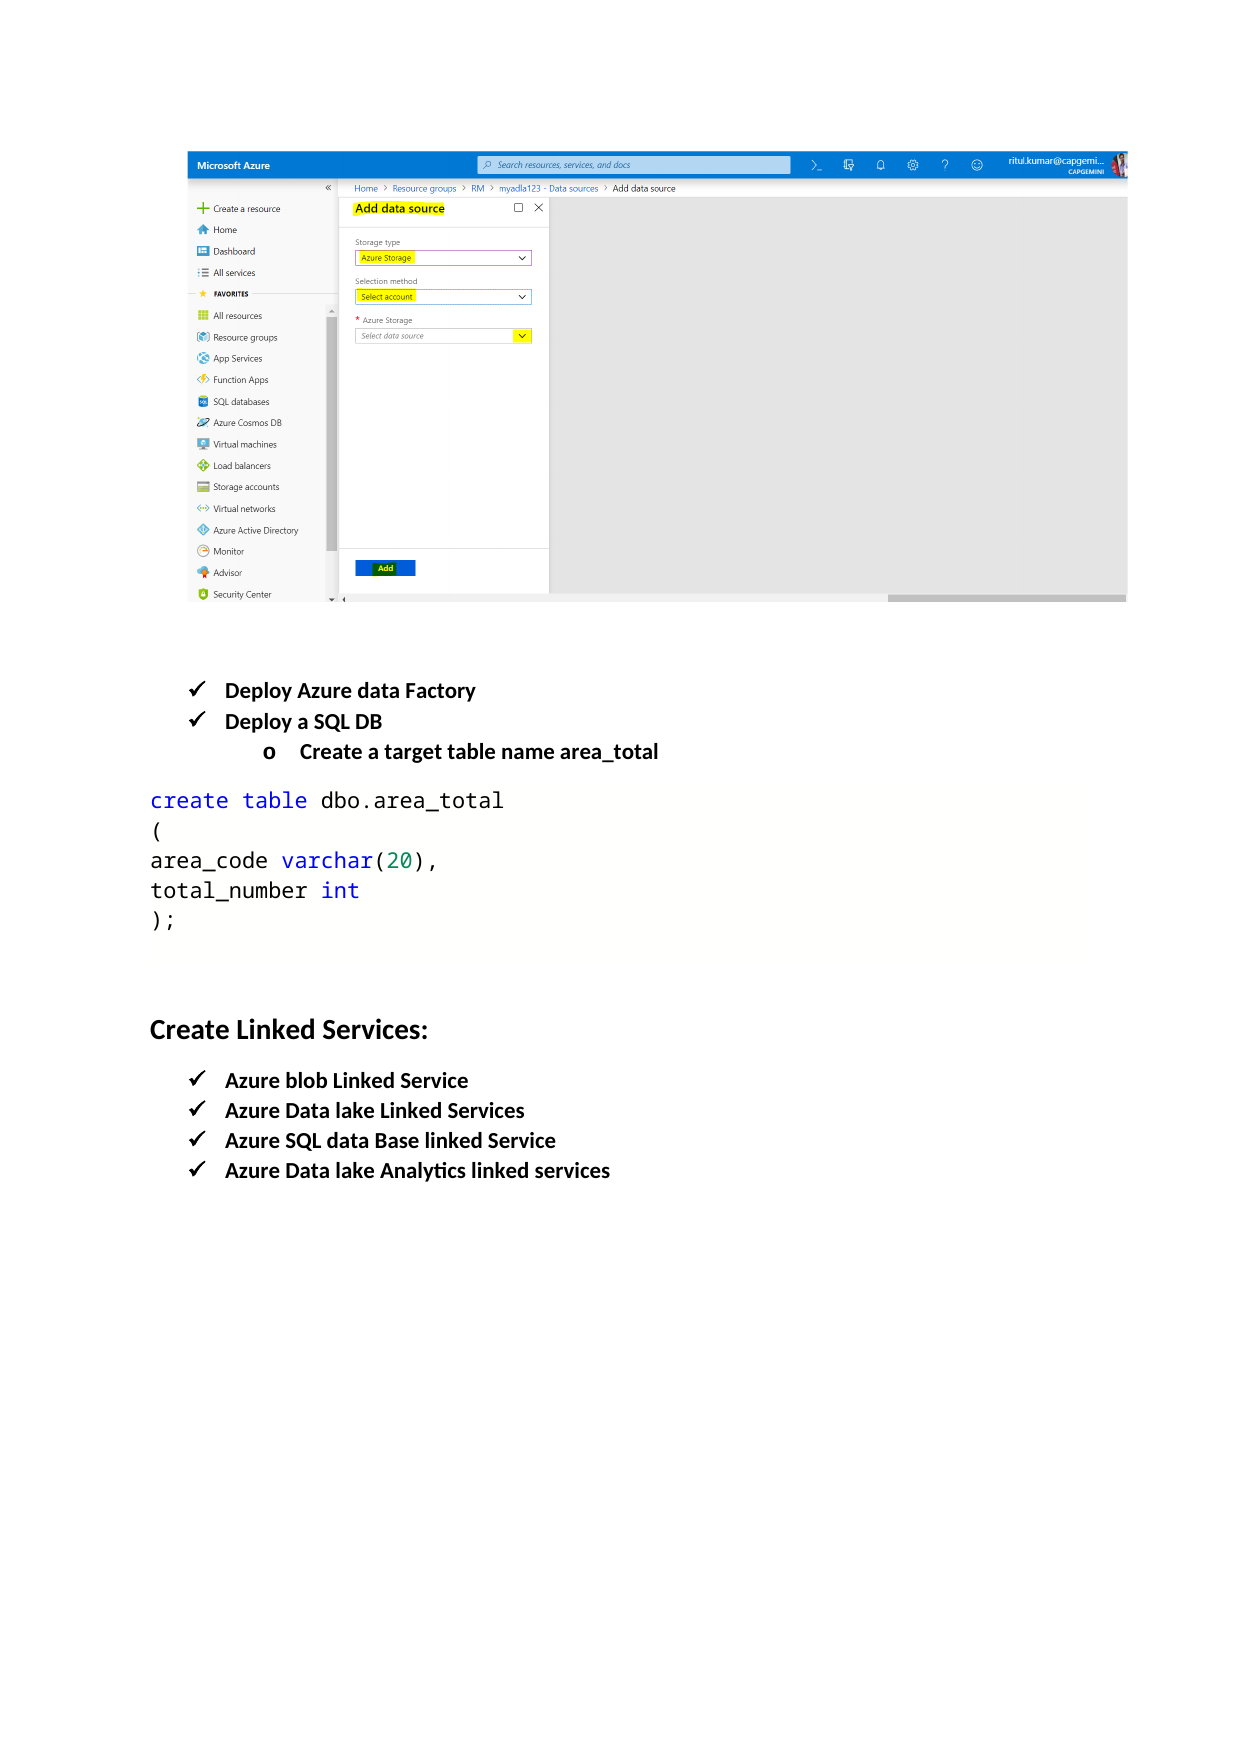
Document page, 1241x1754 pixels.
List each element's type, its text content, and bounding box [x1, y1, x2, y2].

list Deploy Azure data Factory [187, 677, 1090, 705]
text total_number int [150, 874, 1090, 904]
list Azure Data lake Linked Services [187, 1096, 1090, 1124]
text area_code varchar(20), [150, 845, 1090, 874]
text ); [150, 904, 1090, 934]
text create table dbo.area_total [150, 785, 1090, 815]
text Create Linked Services: [150, 1011, 1090, 1046]
list Azure Data lake Analytics linked services [187, 1157, 1090, 1184]
list Azure SQL data Base linked Service [187, 1126, 1090, 1154]
list Deploy a SQL DB [187, 707, 1090, 735]
list Create a target table name area_total [262, 737, 1090, 766]
text ( [150, 815, 1090, 845]
list Azure blob Linked Service [187, 1066, 1090, 1094]
picture [187, 150, 1128, 602]
